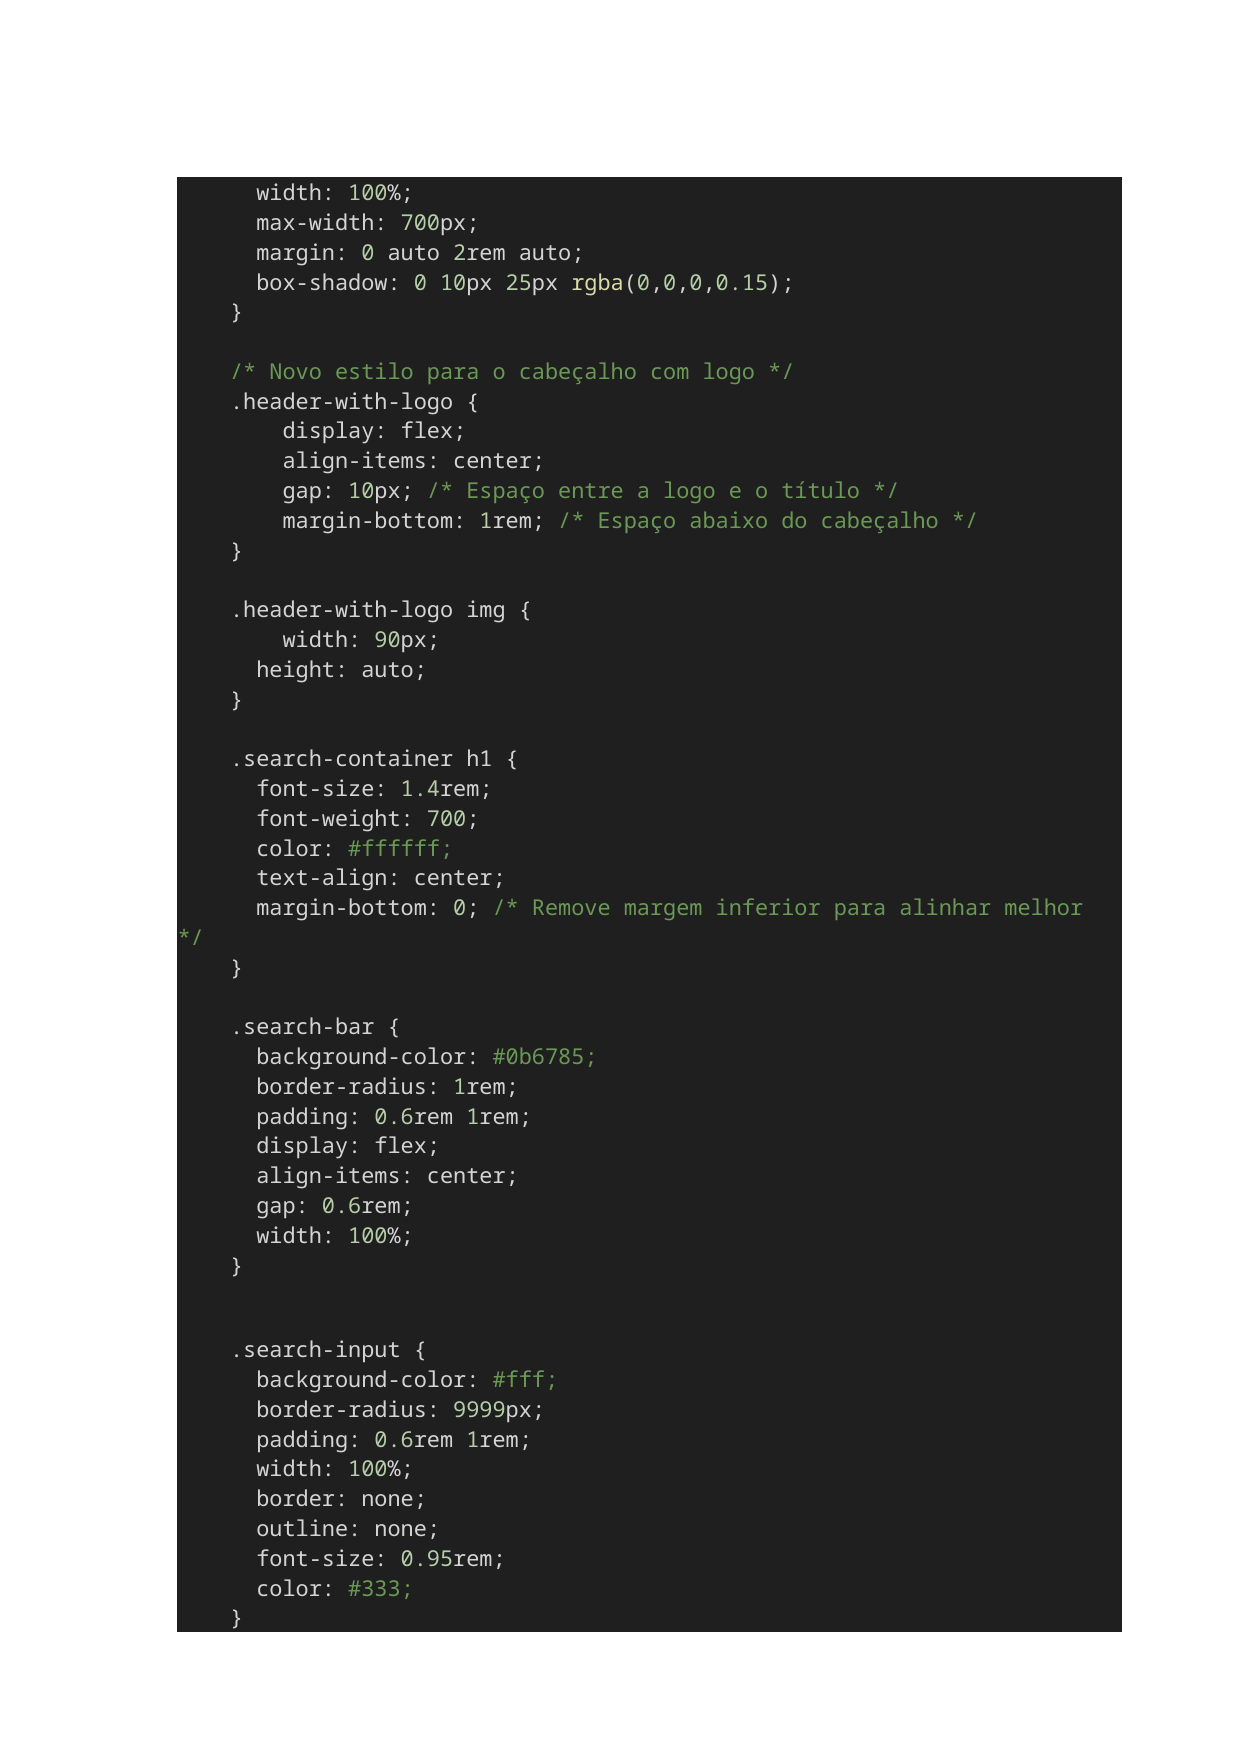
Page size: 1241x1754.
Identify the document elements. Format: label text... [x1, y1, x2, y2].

text .header-with-logo { [177, 386, 1122, 416]
text } [177, 535, 1122, 564]
text font-size: 1.4rem; [177, 773, 1122, 803]
text display: flex; [177, 1131, 1122, 1160]
text } [177, 296, 1122, 326]
text color: #333; [177, 1573, 1122, 1602]
text /* Novo estilo para o cabeçalho com logo */ [177, 356, 1122, 386]
text } [177, 952, 1122, 982]
text margin: 0 auto 2rem auto; [177, 237, 1122, 267]
text width: 100%; [177, 1220, 1122, 1250]
text background-color: #fff; [177, 1364, 1122, 1394]
text display: flex; [177, 416, 1122, 445]
text } [177, 1250, 1122, 1279]
text box-shadow: 0 10px 25px rgba(0,0,0,0.15); [177, 267, 1122, 296]
text padding: 0.6rem 1rem; [177, 1424, 1122, 1453]
text margin-bottom: 1rem; /* Espaço abaixo do cabeçalho */ [177, 505, 1122, 535]
text .search-input { [177, 1334, 1122, 1364]
text align-items: center; [177, 1160, 1122, 1190]
text gap: 10px; /* Espaço entre a logo e o título */ [177, 475, 1122, 505]
text width: 100%; [177, 1453, 1122, 1483]
text text-align: center; [177, 862, 1122, 892]
text border: none; [177, 1483, 1122, 1513]
text font-weight: 700; [177, 803, 1122, 833]
text outline: none; [177, 1513, 1122, 1543]
text height: auto; [177, 654, 1122, 684]
text gap: 0.6rem; [177, 1190, 1122, 1220]
text .search-bar { [177, 1011, 1122, 1041]
text align-items: center; [177, 445, 1122, 475]
text padding: 0.6rem 1rem; [177, 1101, 1122, 1131]
text font-size: 0.95rem; [177, 1543, 1122, 1573]
text background-color: #0b6785; [177, 1041, 1122, 1071]
text max-width: 700px; [177, 207, 1122, 237]
text .search-container h1 { [177, 743, 1122, 773]
text width: 100%; [177, 177, 1122, 207]
text width: 90px; [177, 624, 1122, 654]
text } [177, 684, 1122, 713]
text border-radius: 1rem; [177, 1071, 1122, 1101]
text color: #ffffff; [177, 833, 1122, 862]
text border-radius: 9999px; [177, 1394, 1122, 1424]
text margin-bottom: 0; /* Remove margem inferior para alinhar melhor */ [177, 892, 1122, 952]
text .header-with-logo img { [177, 594, 1122, 624]
text } [177, 1602, 1122, 1632]
